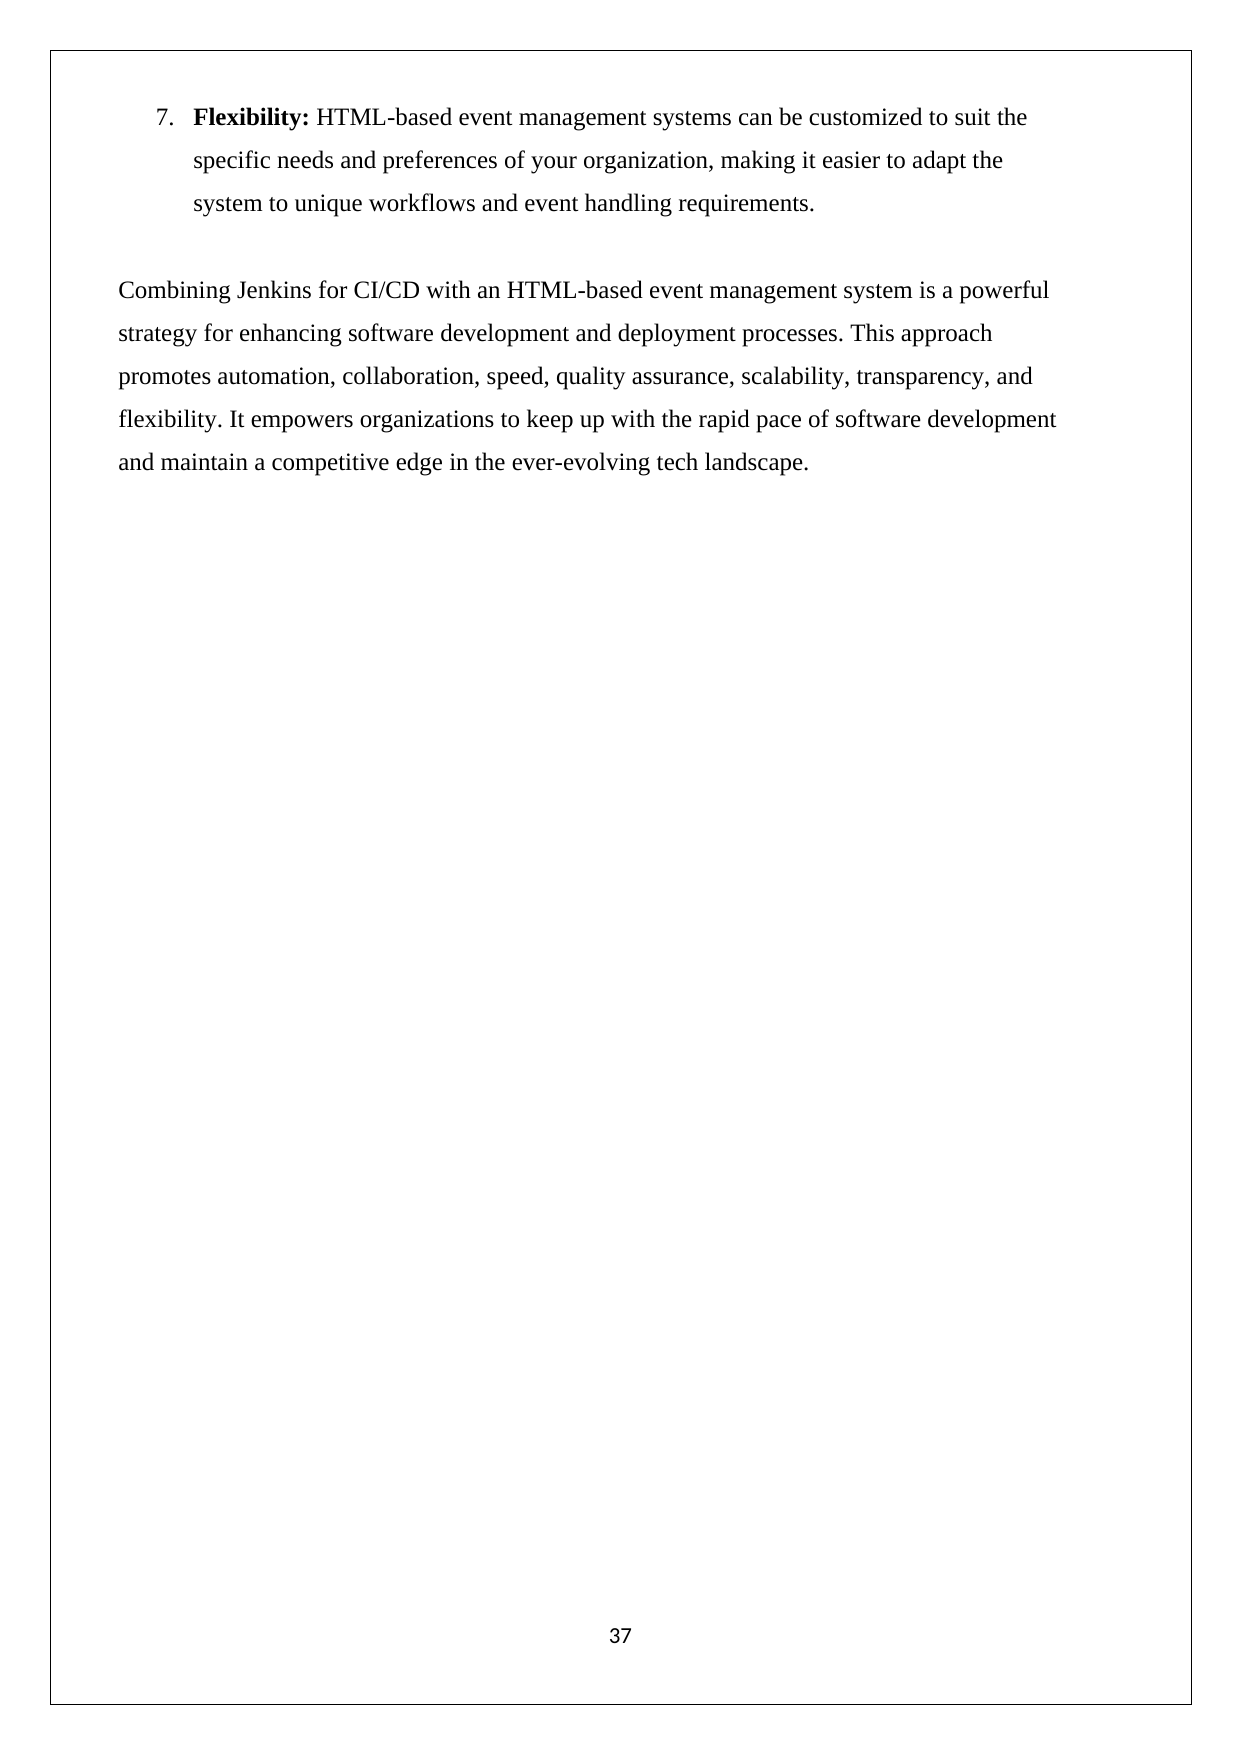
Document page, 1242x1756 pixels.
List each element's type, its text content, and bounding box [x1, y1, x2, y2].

list Combining Jenkins for CI/CD with an HTML-based event management system is a powerful strategy for enhancing software development and deployment processes. This approach promotes automation, collaboration, speed, quality assurance, scalability, transparency, and flexibility. It empowers organizations to keep up with the rapid pace of software development and maintain a competitive edge in the ever-evolving tech landscape. [118, 275, 1077, 476]
list Flexibility: HTML-based event management systems can be customized to suit the specific needs and preferences of your organization, making it easier to adapt the system to unique workflows and event handling requirements. [156, 102, 1077, 217]
